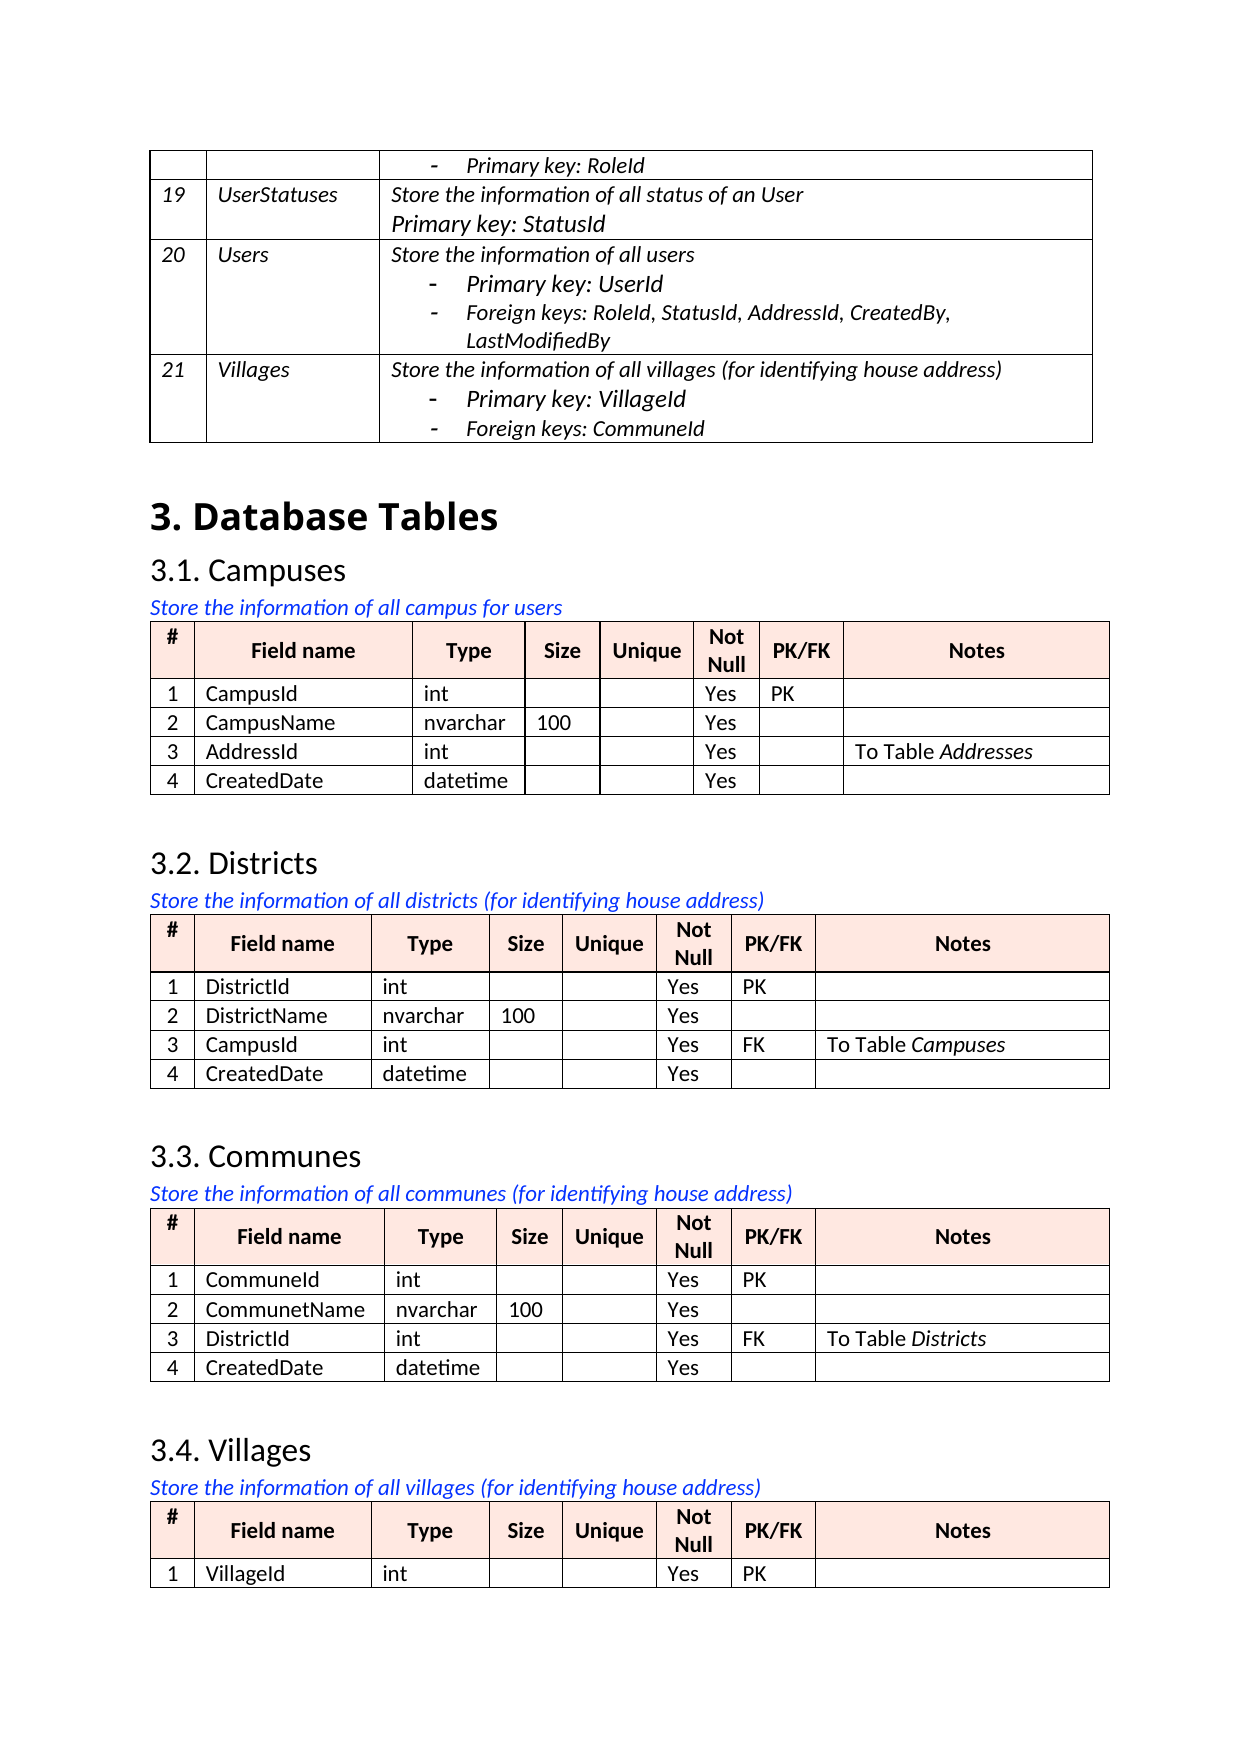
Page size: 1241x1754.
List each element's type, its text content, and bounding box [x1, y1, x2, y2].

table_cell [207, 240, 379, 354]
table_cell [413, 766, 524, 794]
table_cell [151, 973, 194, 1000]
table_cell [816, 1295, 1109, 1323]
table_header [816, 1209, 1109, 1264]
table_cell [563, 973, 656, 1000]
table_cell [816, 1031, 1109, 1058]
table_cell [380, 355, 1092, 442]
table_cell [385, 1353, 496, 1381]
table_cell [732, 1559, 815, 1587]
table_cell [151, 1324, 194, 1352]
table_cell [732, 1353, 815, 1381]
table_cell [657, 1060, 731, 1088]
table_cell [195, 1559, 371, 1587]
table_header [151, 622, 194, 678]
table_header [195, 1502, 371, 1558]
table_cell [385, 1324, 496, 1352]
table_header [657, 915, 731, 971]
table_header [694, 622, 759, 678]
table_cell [380, 151, 1092, 179]
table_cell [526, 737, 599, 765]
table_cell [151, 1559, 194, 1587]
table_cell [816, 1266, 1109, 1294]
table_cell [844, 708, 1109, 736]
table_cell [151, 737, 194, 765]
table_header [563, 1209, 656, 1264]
text Store the information of all campus for users [150, 593, 1093, 621]
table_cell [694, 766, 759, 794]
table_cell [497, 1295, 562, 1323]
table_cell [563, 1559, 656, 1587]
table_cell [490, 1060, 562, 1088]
subtitle 3.3. Communes [150, 1136, 1093, 1176]
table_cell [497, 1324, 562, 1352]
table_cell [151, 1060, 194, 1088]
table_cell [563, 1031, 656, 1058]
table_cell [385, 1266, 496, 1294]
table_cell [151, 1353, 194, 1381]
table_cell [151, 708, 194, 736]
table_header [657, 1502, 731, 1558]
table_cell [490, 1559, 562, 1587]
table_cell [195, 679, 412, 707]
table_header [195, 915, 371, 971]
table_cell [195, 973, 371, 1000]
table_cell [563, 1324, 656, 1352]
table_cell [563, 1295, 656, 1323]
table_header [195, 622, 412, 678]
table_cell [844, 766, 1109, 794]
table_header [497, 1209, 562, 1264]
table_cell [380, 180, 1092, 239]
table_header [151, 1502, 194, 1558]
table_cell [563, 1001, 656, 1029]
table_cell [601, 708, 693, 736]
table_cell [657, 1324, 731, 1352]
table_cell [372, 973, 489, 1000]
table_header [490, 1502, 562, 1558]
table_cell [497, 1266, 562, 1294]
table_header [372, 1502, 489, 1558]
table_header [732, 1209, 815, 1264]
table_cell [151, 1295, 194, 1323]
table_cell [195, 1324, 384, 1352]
subtitle 3.1. Campuses [150, 549, 1093, 590]
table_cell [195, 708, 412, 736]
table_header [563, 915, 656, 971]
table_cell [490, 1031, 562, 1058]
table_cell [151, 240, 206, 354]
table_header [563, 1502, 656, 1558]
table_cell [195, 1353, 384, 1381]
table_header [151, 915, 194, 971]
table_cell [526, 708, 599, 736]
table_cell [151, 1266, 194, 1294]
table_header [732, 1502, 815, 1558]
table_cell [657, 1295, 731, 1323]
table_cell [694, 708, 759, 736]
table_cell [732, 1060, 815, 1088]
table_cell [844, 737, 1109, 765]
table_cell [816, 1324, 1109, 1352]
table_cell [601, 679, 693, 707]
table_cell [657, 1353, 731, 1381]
text Store the information of all districts (for identifying house address) [150, 886, 1093, 914]
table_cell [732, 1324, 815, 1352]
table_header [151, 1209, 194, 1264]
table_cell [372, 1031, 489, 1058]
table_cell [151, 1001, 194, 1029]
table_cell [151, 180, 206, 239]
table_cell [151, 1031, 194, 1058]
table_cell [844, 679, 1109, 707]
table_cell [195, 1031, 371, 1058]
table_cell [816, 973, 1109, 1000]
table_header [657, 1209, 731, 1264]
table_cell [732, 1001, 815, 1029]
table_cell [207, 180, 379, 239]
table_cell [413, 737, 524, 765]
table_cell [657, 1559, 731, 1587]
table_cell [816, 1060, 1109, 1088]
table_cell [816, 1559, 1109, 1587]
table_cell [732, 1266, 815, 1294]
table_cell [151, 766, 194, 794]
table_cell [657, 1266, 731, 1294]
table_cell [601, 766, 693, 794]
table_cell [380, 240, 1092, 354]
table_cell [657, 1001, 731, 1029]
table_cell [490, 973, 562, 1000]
subtitle 3. Database Tables [150, 490, 1093, 541]
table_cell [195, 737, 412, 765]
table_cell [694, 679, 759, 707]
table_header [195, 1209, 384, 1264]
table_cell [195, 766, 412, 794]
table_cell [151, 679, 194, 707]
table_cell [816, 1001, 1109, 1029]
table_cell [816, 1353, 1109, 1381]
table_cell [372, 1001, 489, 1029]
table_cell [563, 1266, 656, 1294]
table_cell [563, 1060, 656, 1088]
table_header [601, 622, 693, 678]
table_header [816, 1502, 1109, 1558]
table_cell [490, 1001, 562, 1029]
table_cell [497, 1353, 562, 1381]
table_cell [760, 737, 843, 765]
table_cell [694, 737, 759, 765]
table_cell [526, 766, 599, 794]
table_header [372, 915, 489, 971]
subtitle 3.2. Districts [150, 842, 1093, 883]
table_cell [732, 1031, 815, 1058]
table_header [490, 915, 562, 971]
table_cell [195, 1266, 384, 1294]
subtitle 3.4. Villages [150, 1429, 1093, 1469]
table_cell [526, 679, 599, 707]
table_cell UserRoles [207, 151, 379, 179]
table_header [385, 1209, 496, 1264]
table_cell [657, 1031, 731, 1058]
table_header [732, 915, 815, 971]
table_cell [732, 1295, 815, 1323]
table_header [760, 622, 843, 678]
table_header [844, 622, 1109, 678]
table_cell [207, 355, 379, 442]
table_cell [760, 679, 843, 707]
text Store the information of all villages (for identifying house address) [150, 1473, 1093, 1501]
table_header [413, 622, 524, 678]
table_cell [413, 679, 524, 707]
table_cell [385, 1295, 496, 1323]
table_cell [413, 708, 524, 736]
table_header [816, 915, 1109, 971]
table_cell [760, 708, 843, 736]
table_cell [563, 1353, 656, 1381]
table_cell 18 [151, 151, 206, 179]
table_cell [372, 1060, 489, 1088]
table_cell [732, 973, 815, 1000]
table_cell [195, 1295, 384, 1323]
text Store the information of all communes (for identifying house address) [150, 1179, 1093, 1207]
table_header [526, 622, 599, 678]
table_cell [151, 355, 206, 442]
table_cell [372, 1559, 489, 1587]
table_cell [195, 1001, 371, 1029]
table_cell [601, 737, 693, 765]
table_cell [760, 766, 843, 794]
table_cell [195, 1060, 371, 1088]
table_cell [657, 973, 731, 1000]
